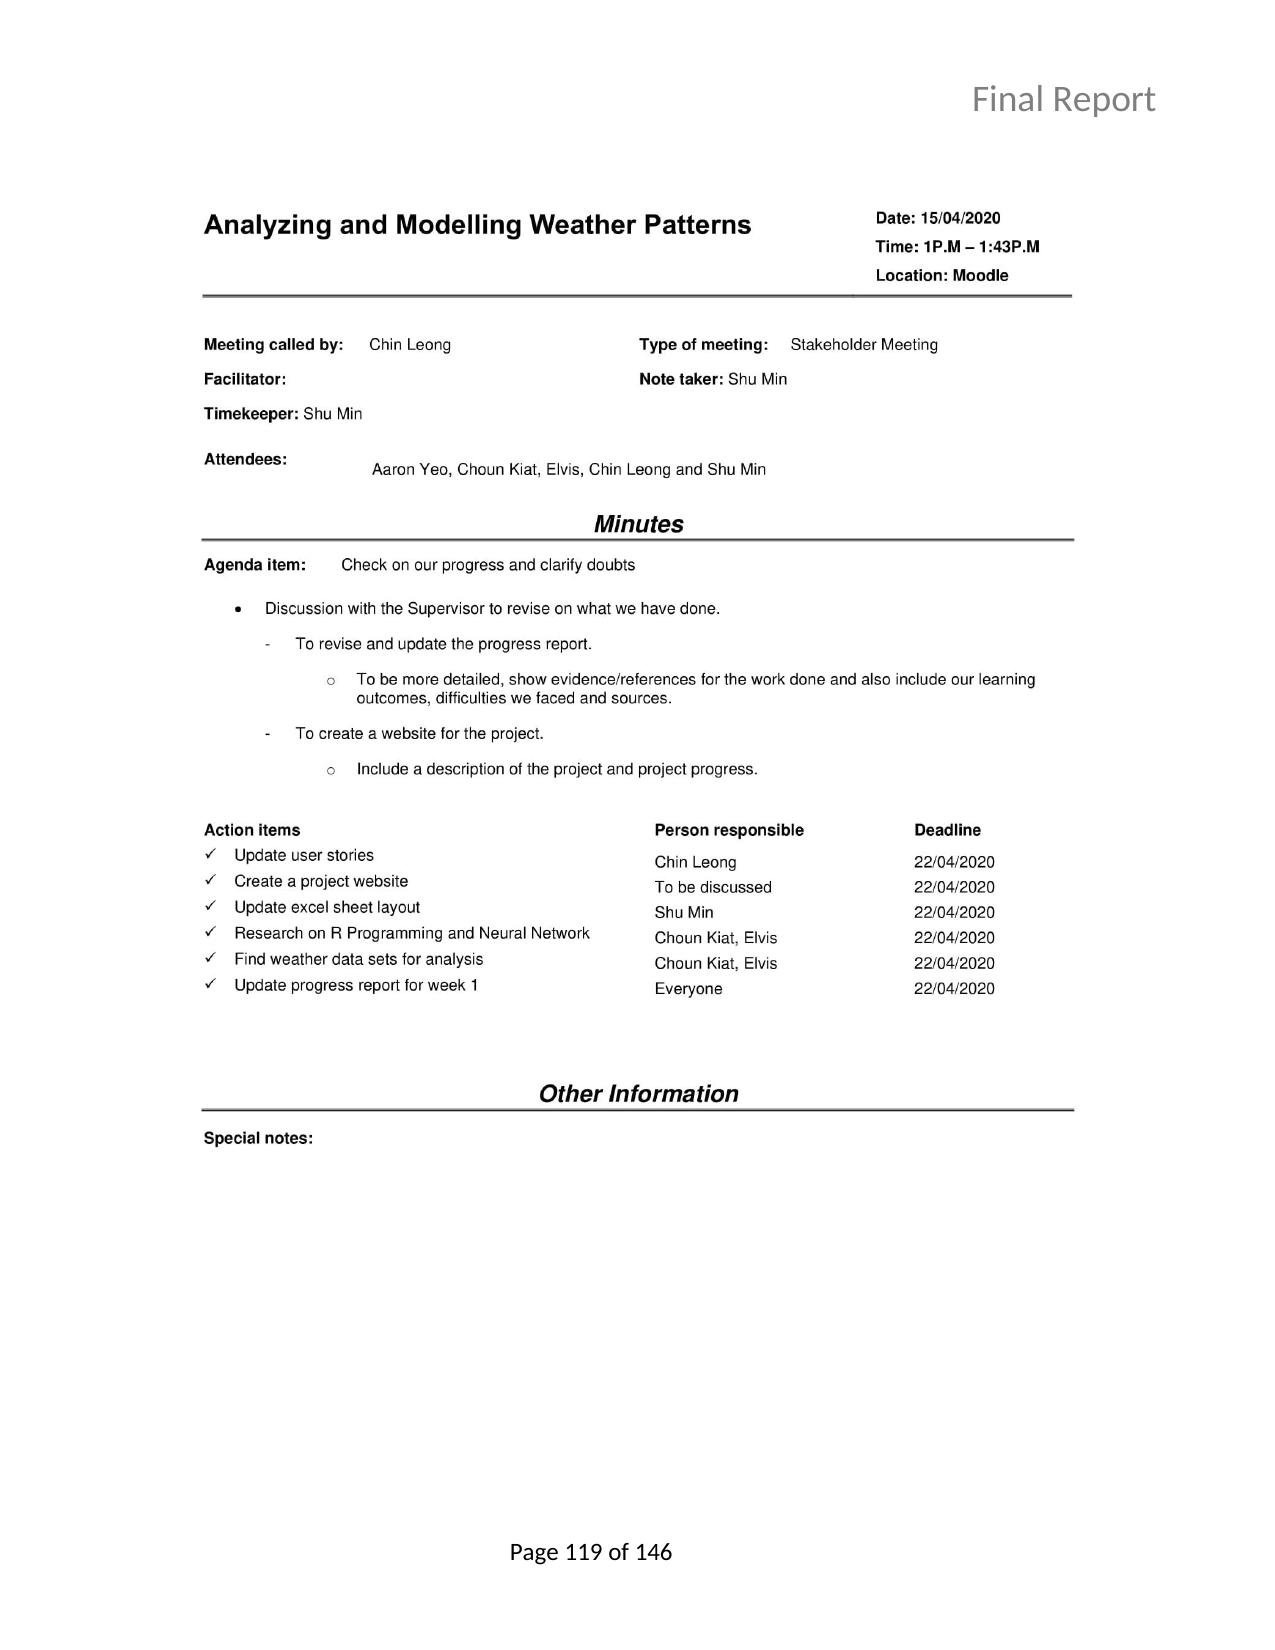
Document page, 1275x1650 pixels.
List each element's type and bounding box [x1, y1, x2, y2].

picture [118, 148, 1157, 1492]
